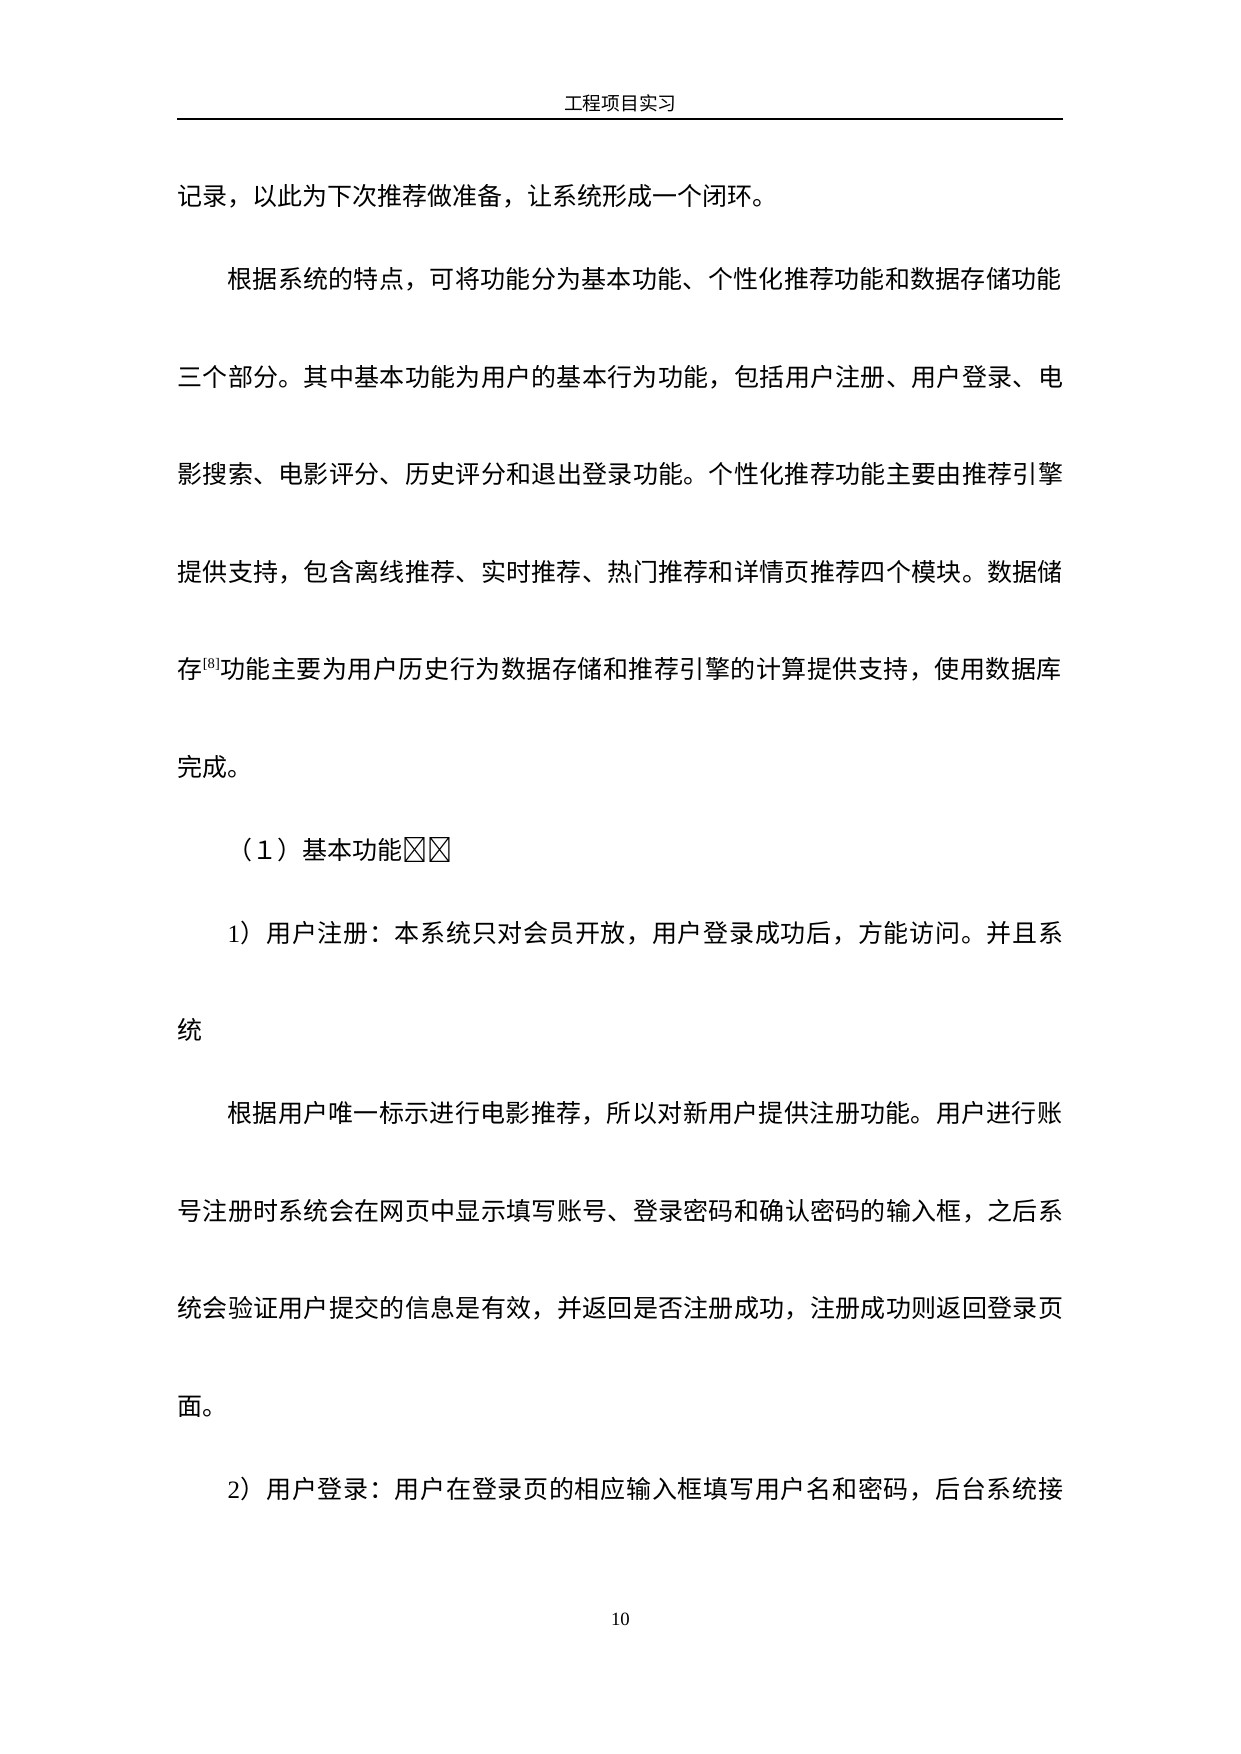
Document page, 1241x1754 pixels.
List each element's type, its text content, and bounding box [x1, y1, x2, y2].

text 1）用户注册：本系统只对会员开放，用户登录成功后，方能访问。并且系统 [177, 899, 1063, 1061]
text 根据用户唯一标示进行电影推荐，所以对新用户提供注册功能。用户进行账号注册时系统会在网页中显示填写账号、登录密码和确认密码的输入框，之后系统会验证用户提交的信息是有效，并返回是否注册成功，注册成功则返回登录页面。 [177, 1079, 1063, 1437]
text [177, 162, 1063, 227]
text （１）基本功能 [177, 816, 1063, 881]
text 根据系统的特点，可将功能分为基本功能、个性化推荐功能和数据存储功能三个部分。其中基本功能为用户的基本行为功能，包括用户注册、用户登录、电影搜索、电影评分、历史评分和退出登录功能。个性化推荐功能主要由推荐引擎提供支持，包含离线推荐、实时推荐、热门推荐和详情页推荐四个模块。数据储存[8]功能主要为用户历史行为数据存储和推荐引擎的计算提供支持，使用数据库完成。 [177, 245, 1063, 798]
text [177, 1455, 1063, 1520]
